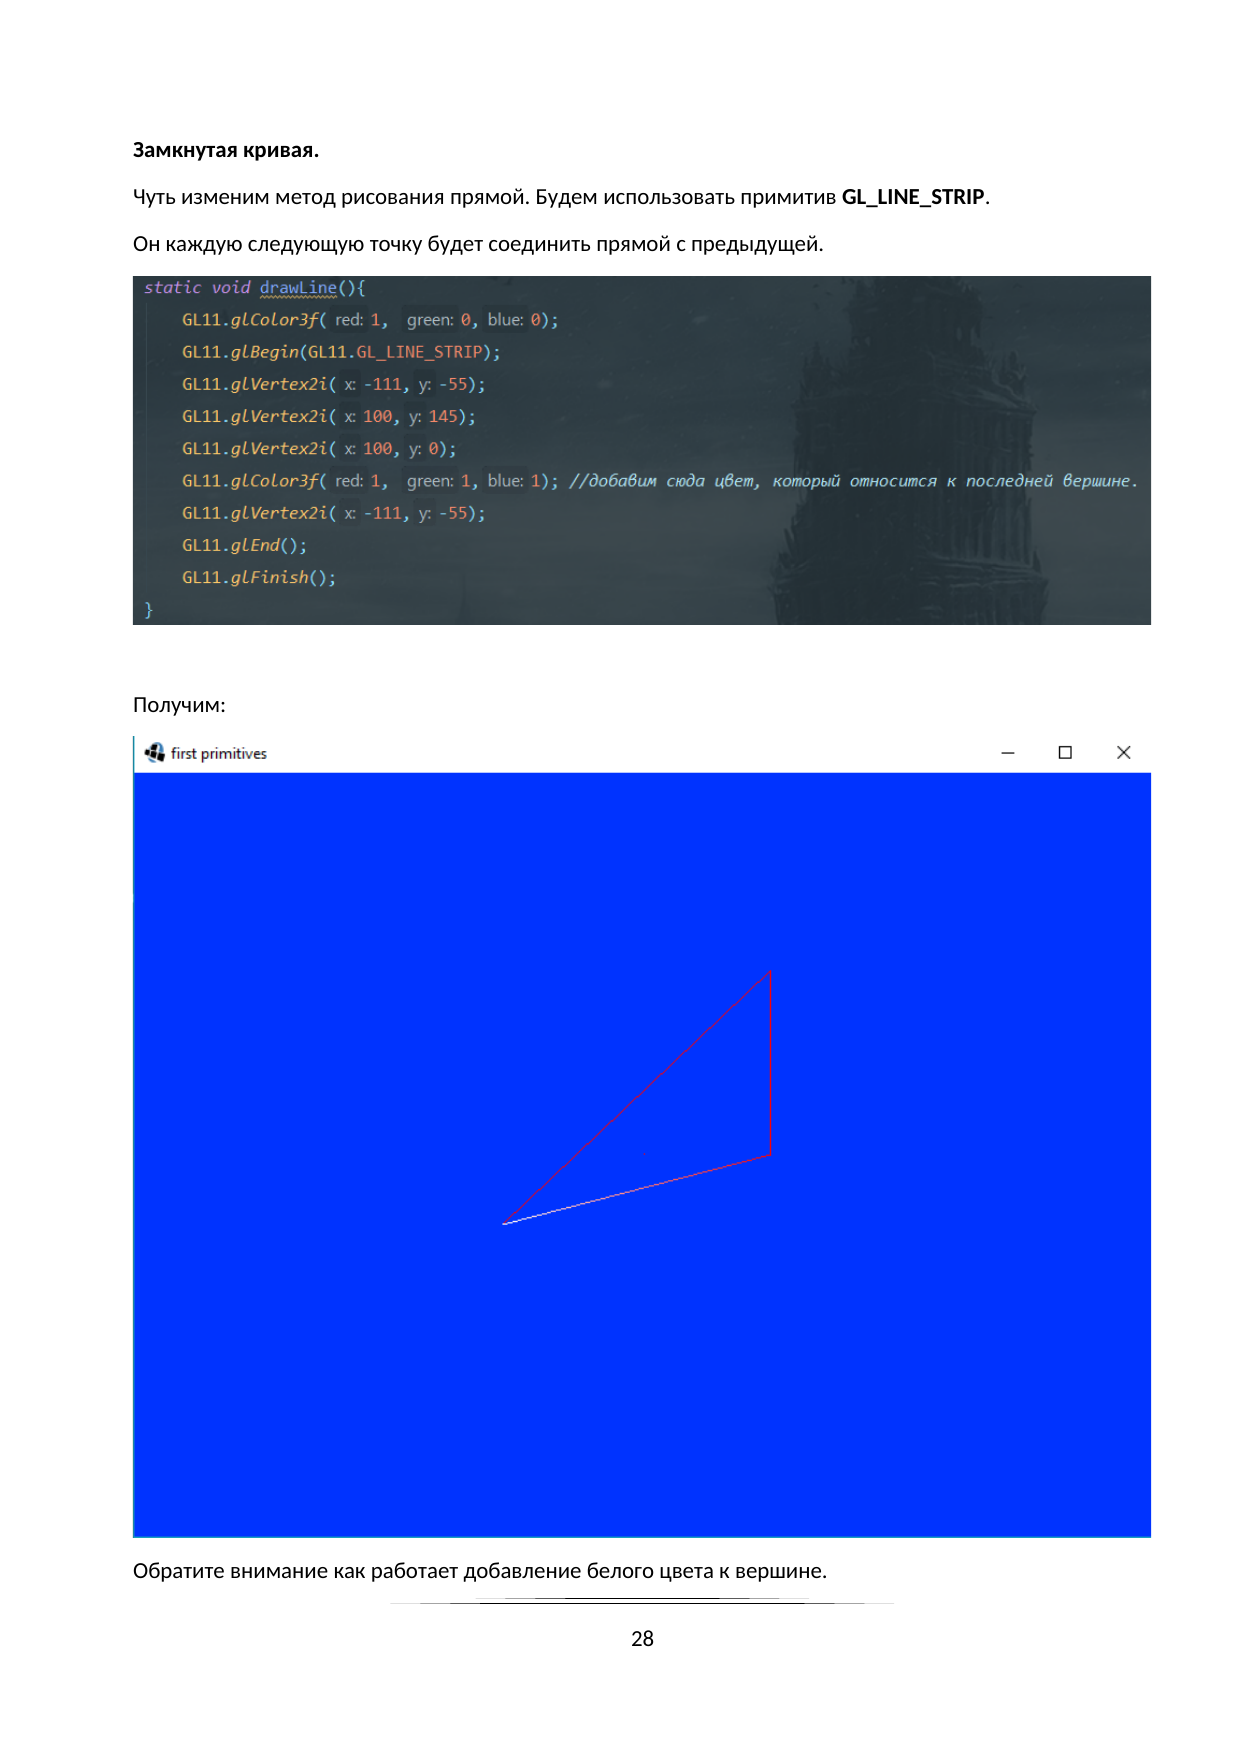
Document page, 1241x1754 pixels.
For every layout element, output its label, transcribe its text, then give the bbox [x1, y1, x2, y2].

picture [132, 276, 1152, 625]
text Замкнутая кривая. [133, 136, 1152, 163]
text Он каждую следующую точку будет соединить прямой с предыдущей. [133, 229, 1152, 257]
text Чуть изменим метод рисования прямой. Будем использовать примитив GL_LINE_STRIP. [133, 182, 1152, 210]
picture [132, 736, 1152, 1538]
text Обратите внимание как работает добавление белого цвета к вершине. [133, 1557, 1152, 1585]
text Получим: [133, 690, 1152, 718]
